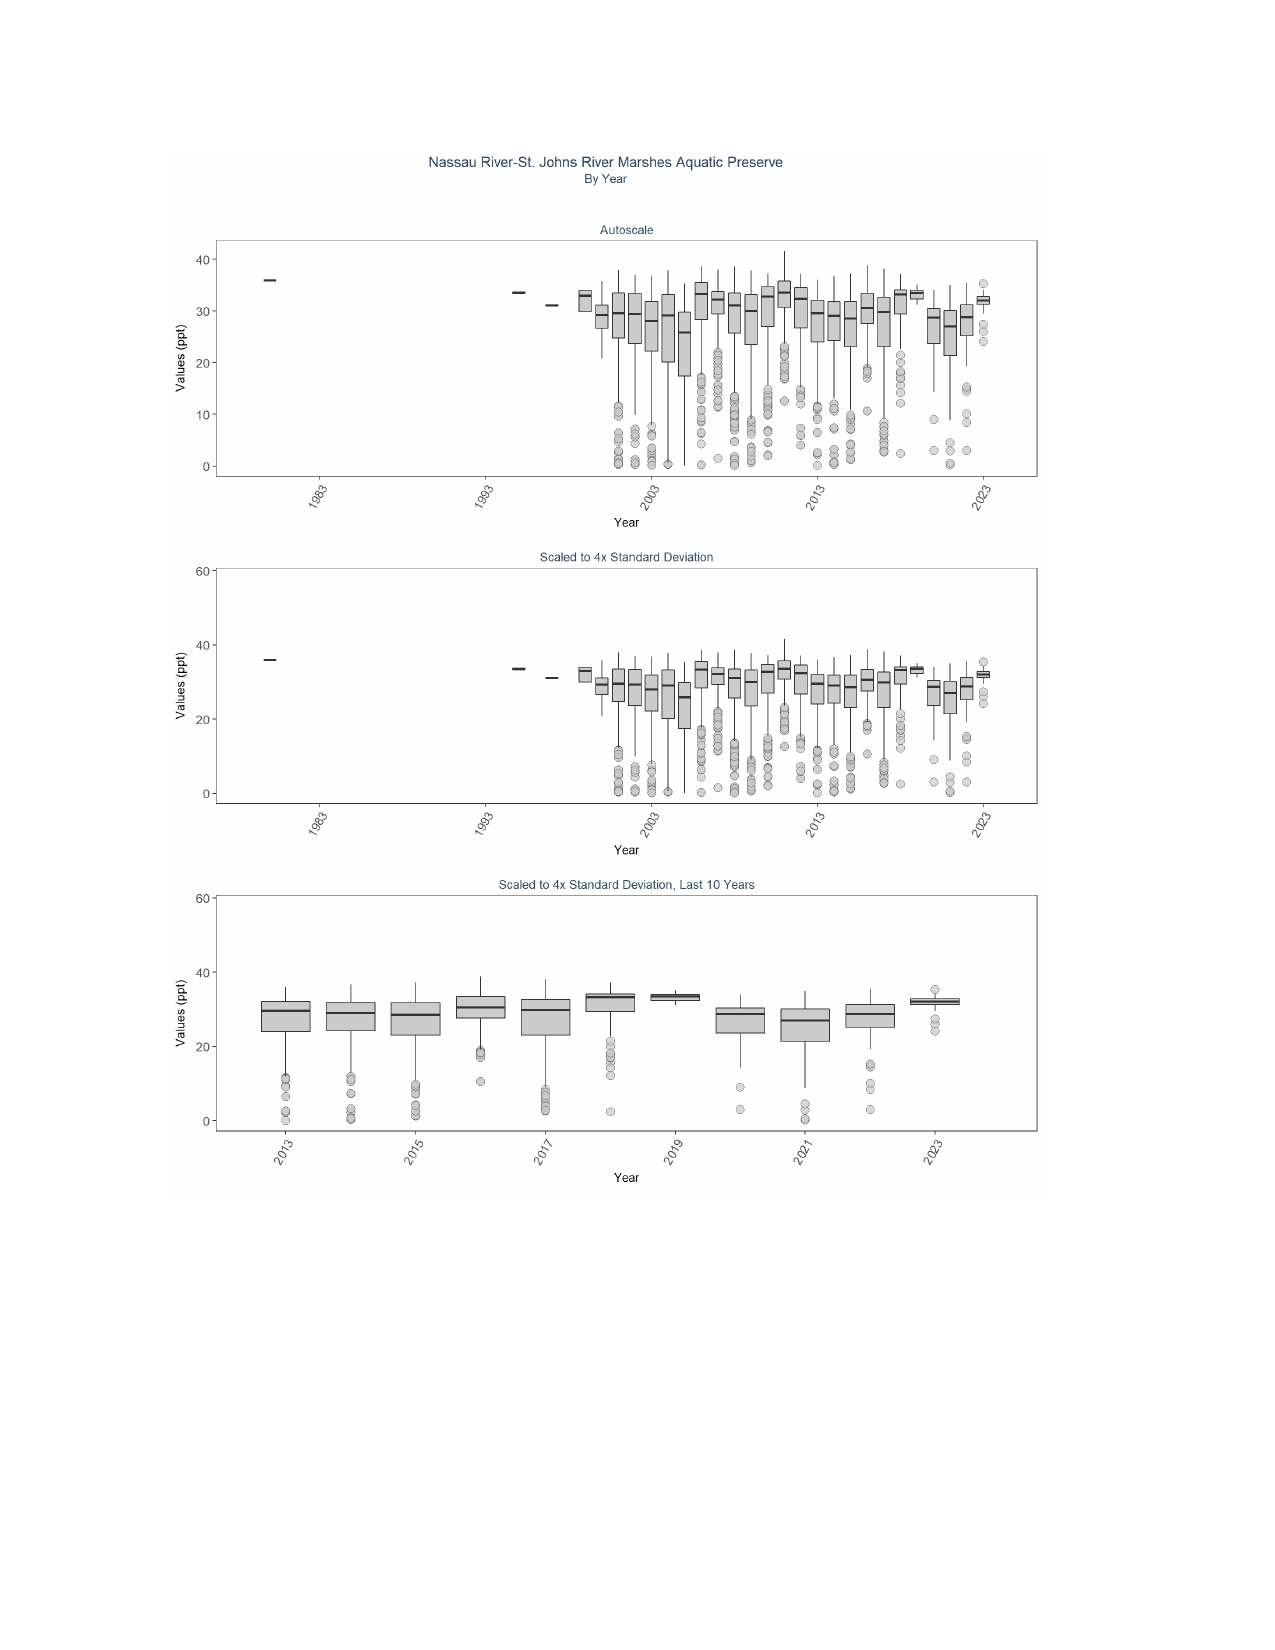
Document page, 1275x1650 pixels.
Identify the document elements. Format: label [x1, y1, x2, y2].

picture [168, 150, 1044, 1200]
